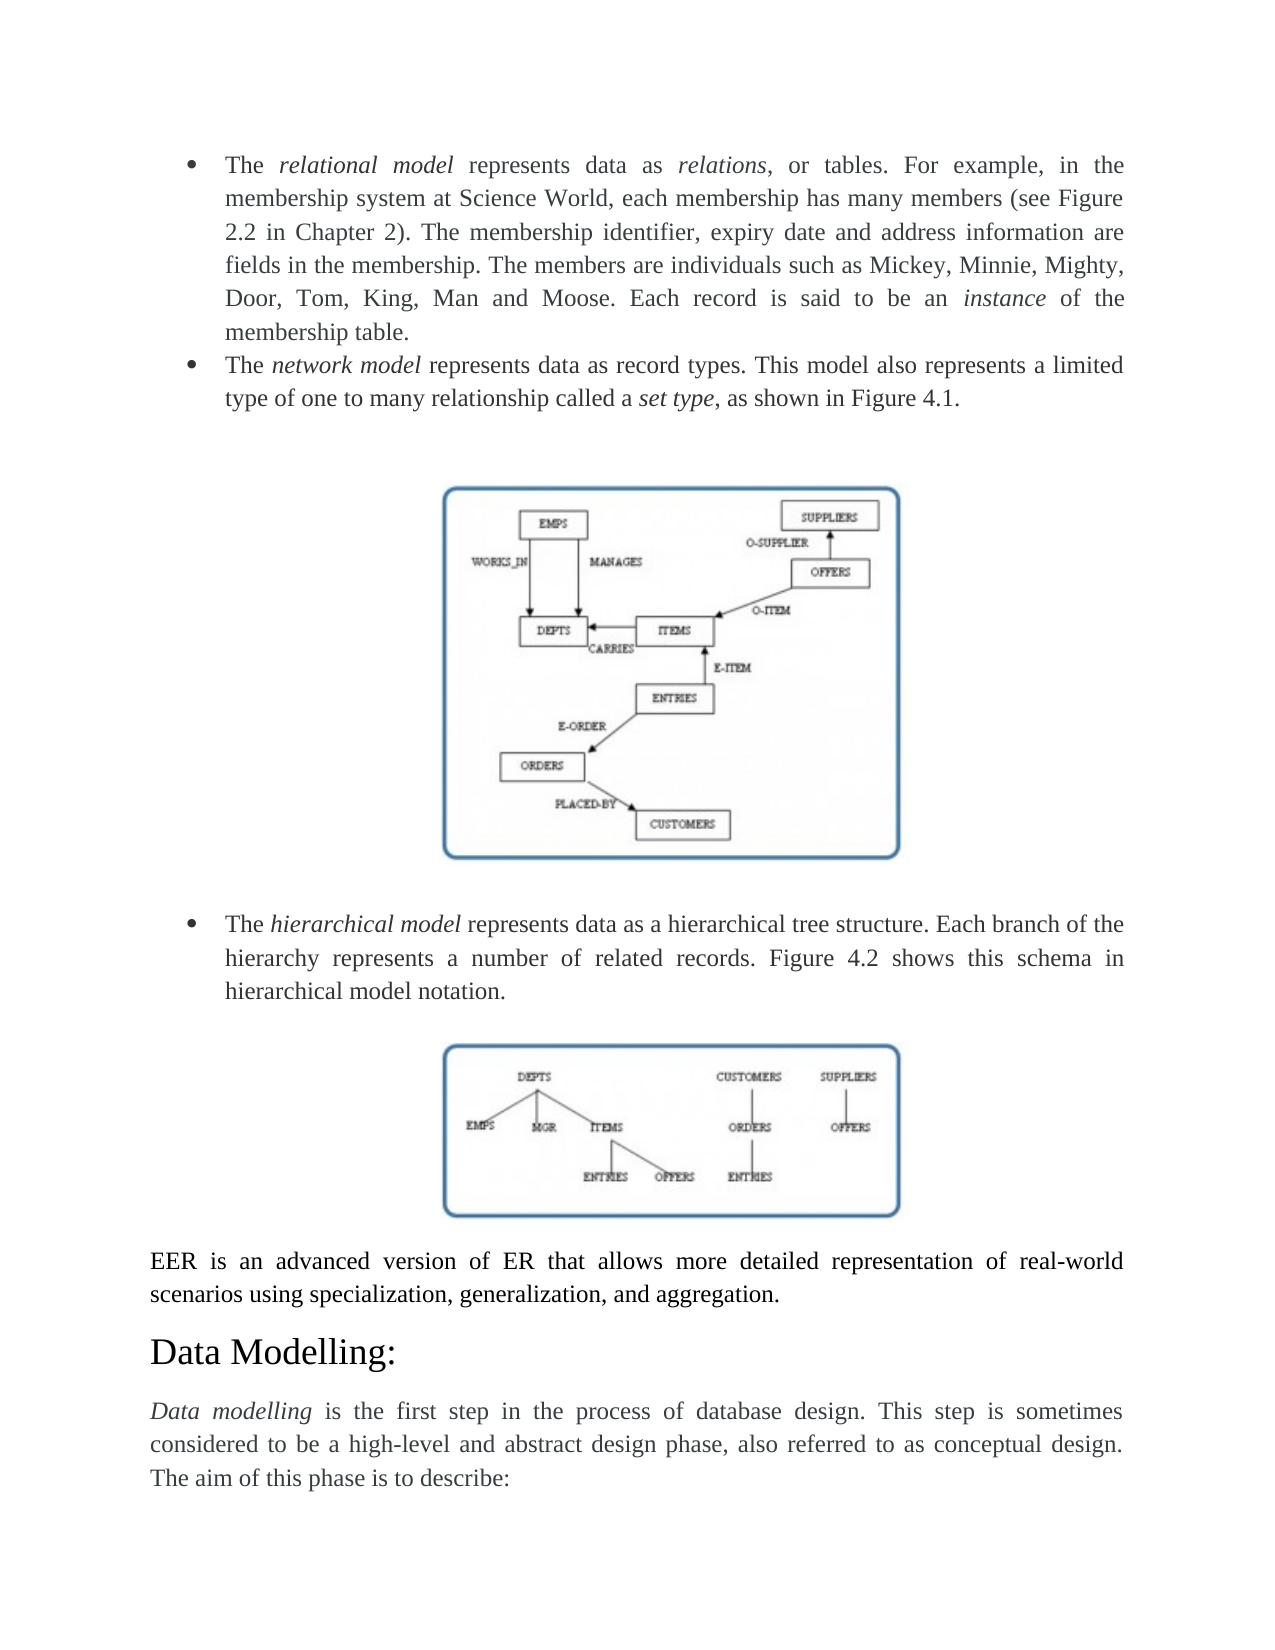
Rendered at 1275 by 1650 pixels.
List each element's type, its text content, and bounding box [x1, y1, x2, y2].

list The hierarchical model represents data as a hierarchical tree structure. Each branch of the hierarchy represents a number of related records. Figure 4.2 shows this schema in hierarchical model notation. [187, 909, 1125, 1005]
list The network model represents data as record types. This model also represents a limited type of one to many relationship called a set type, as shown in Figure 4.1. [187, 350, 1125, 412]
text EER is an advanced version of ER that allows more detailed representation of real-world scenarios using specialization, generalization, and aggregation. [150, 1246, 1125, 1308]
list The relational model represents data as relations, or tables. For example, in the membership system at Science World, each membership has many members (see Figure 2.2 in Chapter 2). The membership identifier, expiry date and address information are fields in the membership. The members are individuals such as Mickey, Minnie, Mighty, Door, Tom, King, Man and Moose. Each record is said to be an instance of the membership table. [187, 150, 1125, 345]
text Data modelling is the first step in the process of database design. This step is sometimes considered to be a high-level and abstract design phase, also referred to as conceptual design. The aim of this phase is to describe: [150, 1396, 1125, 1492]
text Data Modelling: [150, 1329, 1125, 1373]
